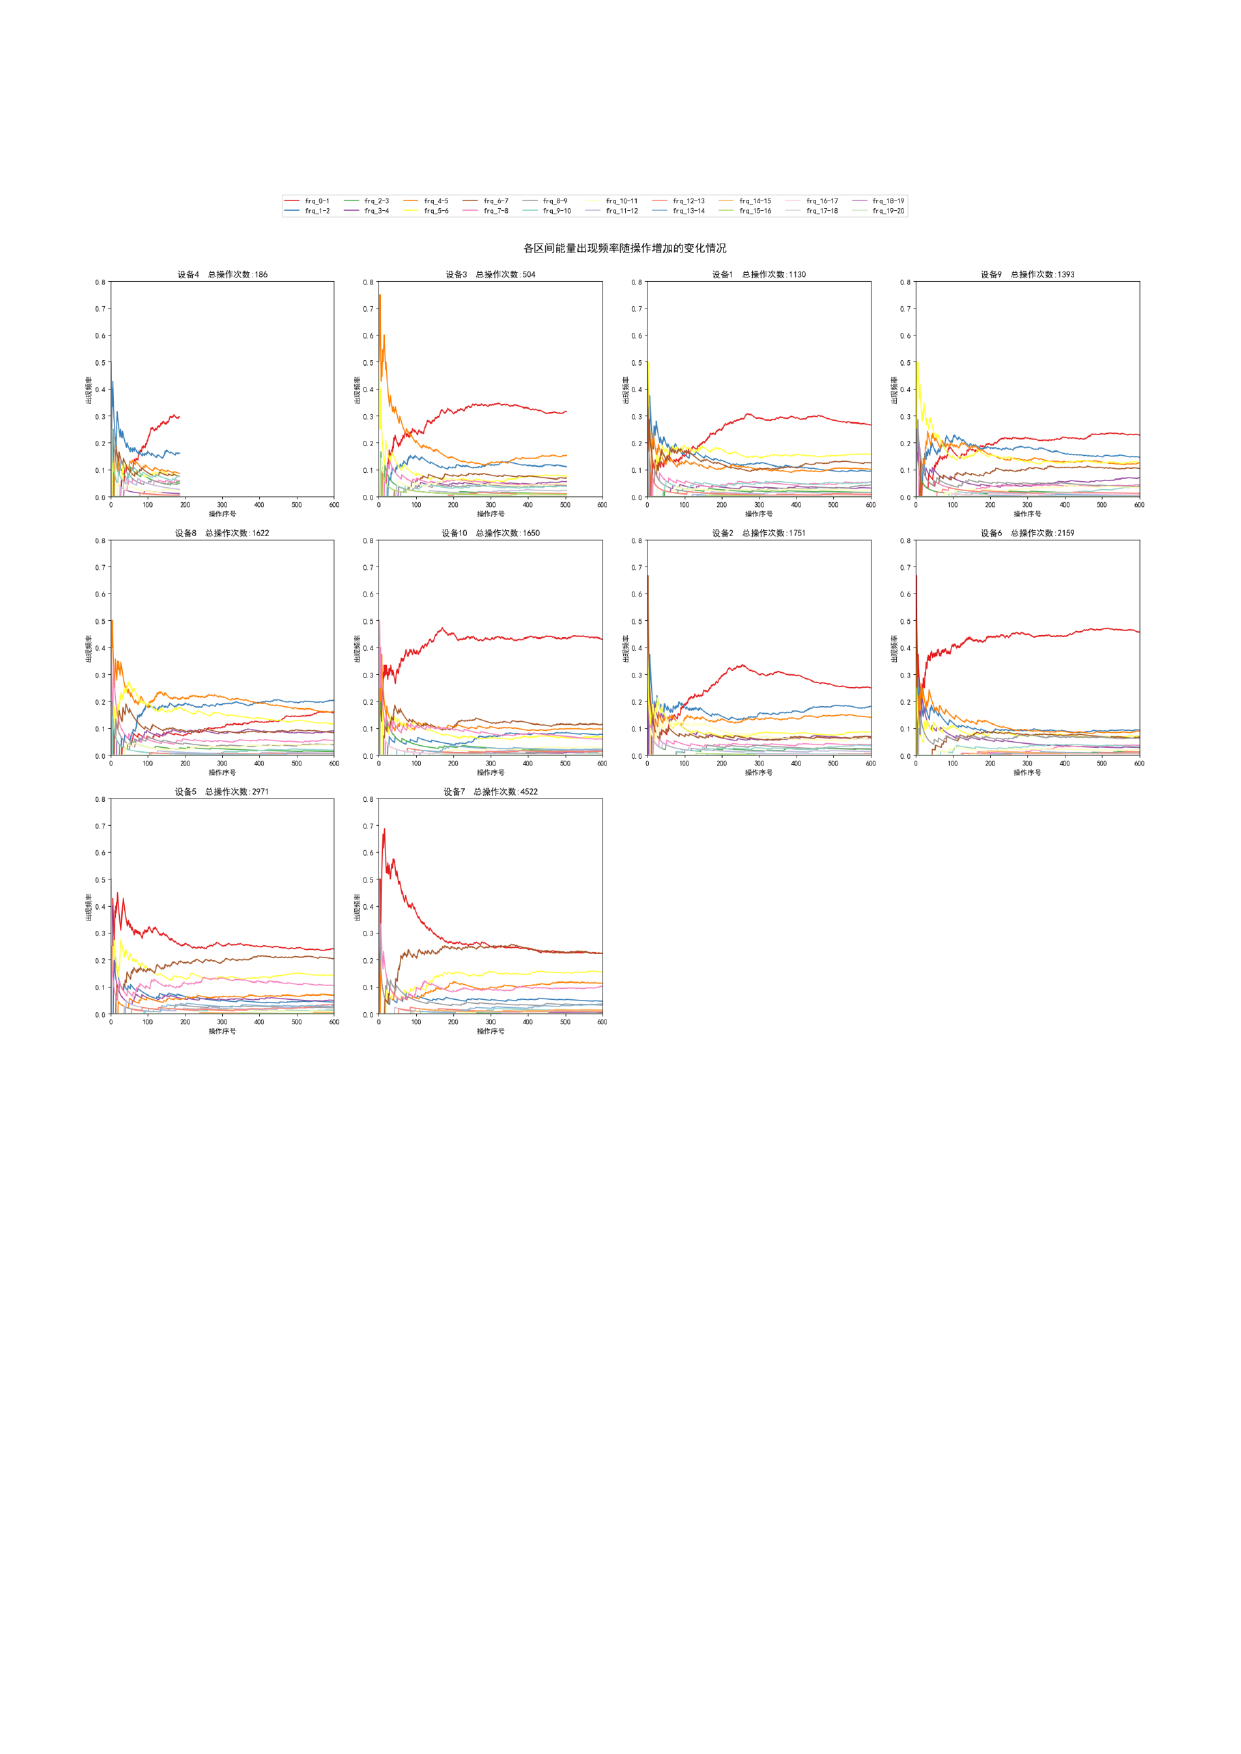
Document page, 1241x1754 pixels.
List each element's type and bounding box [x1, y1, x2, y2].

picture [81, 164, 1149, 1039]
